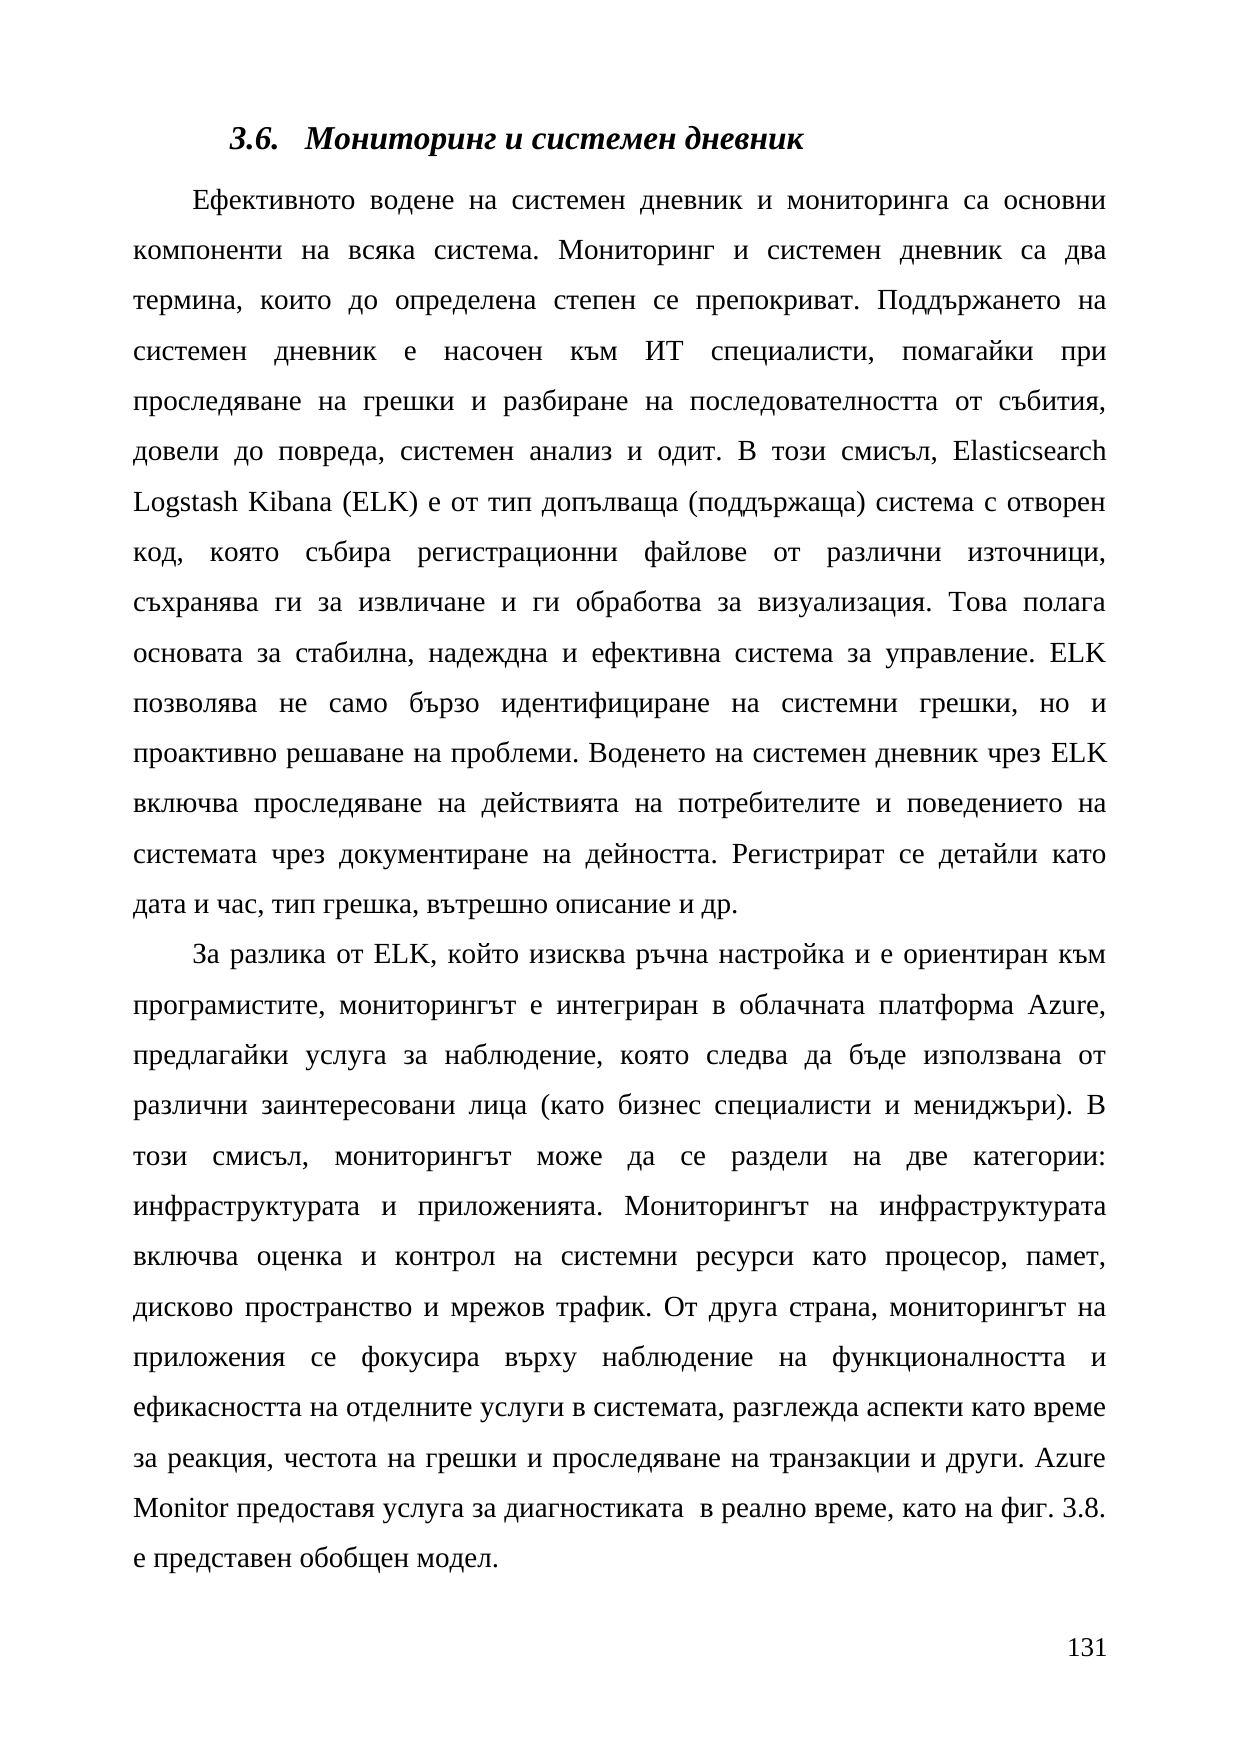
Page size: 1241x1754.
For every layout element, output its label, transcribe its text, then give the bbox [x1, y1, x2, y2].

text Ефективното водене на системен дневник и мониторинга са основни компоненти на всяка система. Мониторинг и системен дневник са два термина, които до определена степен се препокриват. Поддържането на системен дневник е насочен към ИТ специалисти, помагайки при проследяване на грешки и разбиране на последователността от събития, довели до повреда, системен анализ и одит. В този смисъл, Elasticsearch Logstash Kibana (ELK) е от тип допълваща (поддържаща) система с отворен код, която събира регистрационни файлове от различни източници, съхранява ги за извличане и ги обработва за визуализация. Това полага основата за стабилна, надеждна и ефективна система за управление. ELK позволява не само бързо идентифициране на системни грешки, но и проактивно решаване на проблеми. Воденето на системен дневник чрез ELK включва проследяване на действията на потребителите и поведението на системата чрез документиране на дейността. Регистрират се детайли като дата и час, тип грешка, вътрешно описание и др. [133, 182, 1107, 920]
subtitle Мониторинг и системен дневник [229, 118, 1107, 156]
text За разлика от ELK, който изисква ръчна настройка и е ориентиран към програмистите, мониторингът е интегриран в облачната платформа Azure, предлагайки услуга за наблюдение, която следва да бъде използвана от различни заинтересовани лица (като бизнес специалисти и мениджъри). В този смисъл, мониторингът може да се раздели на две категории: инфраструктурата и приложенията. Мониторингът на инфраструктурата включва оценка и контрол на системни ресурси като процесор, памет, дисково пространство и мрежов трафик. От друга страна, мониторингът на приложения се фокусира върху наблюдение на функционалността и ефикасността на отделните услуги в системата, разглежда аспекти като време за реакция, честота на грешки и проследяване на транзакции и други. Azure Monitor предоставя услуга за диагностиката в реално време, като на фиг. 3.8. е представен обобщен модел. [133, 937, 1107, 1574]
